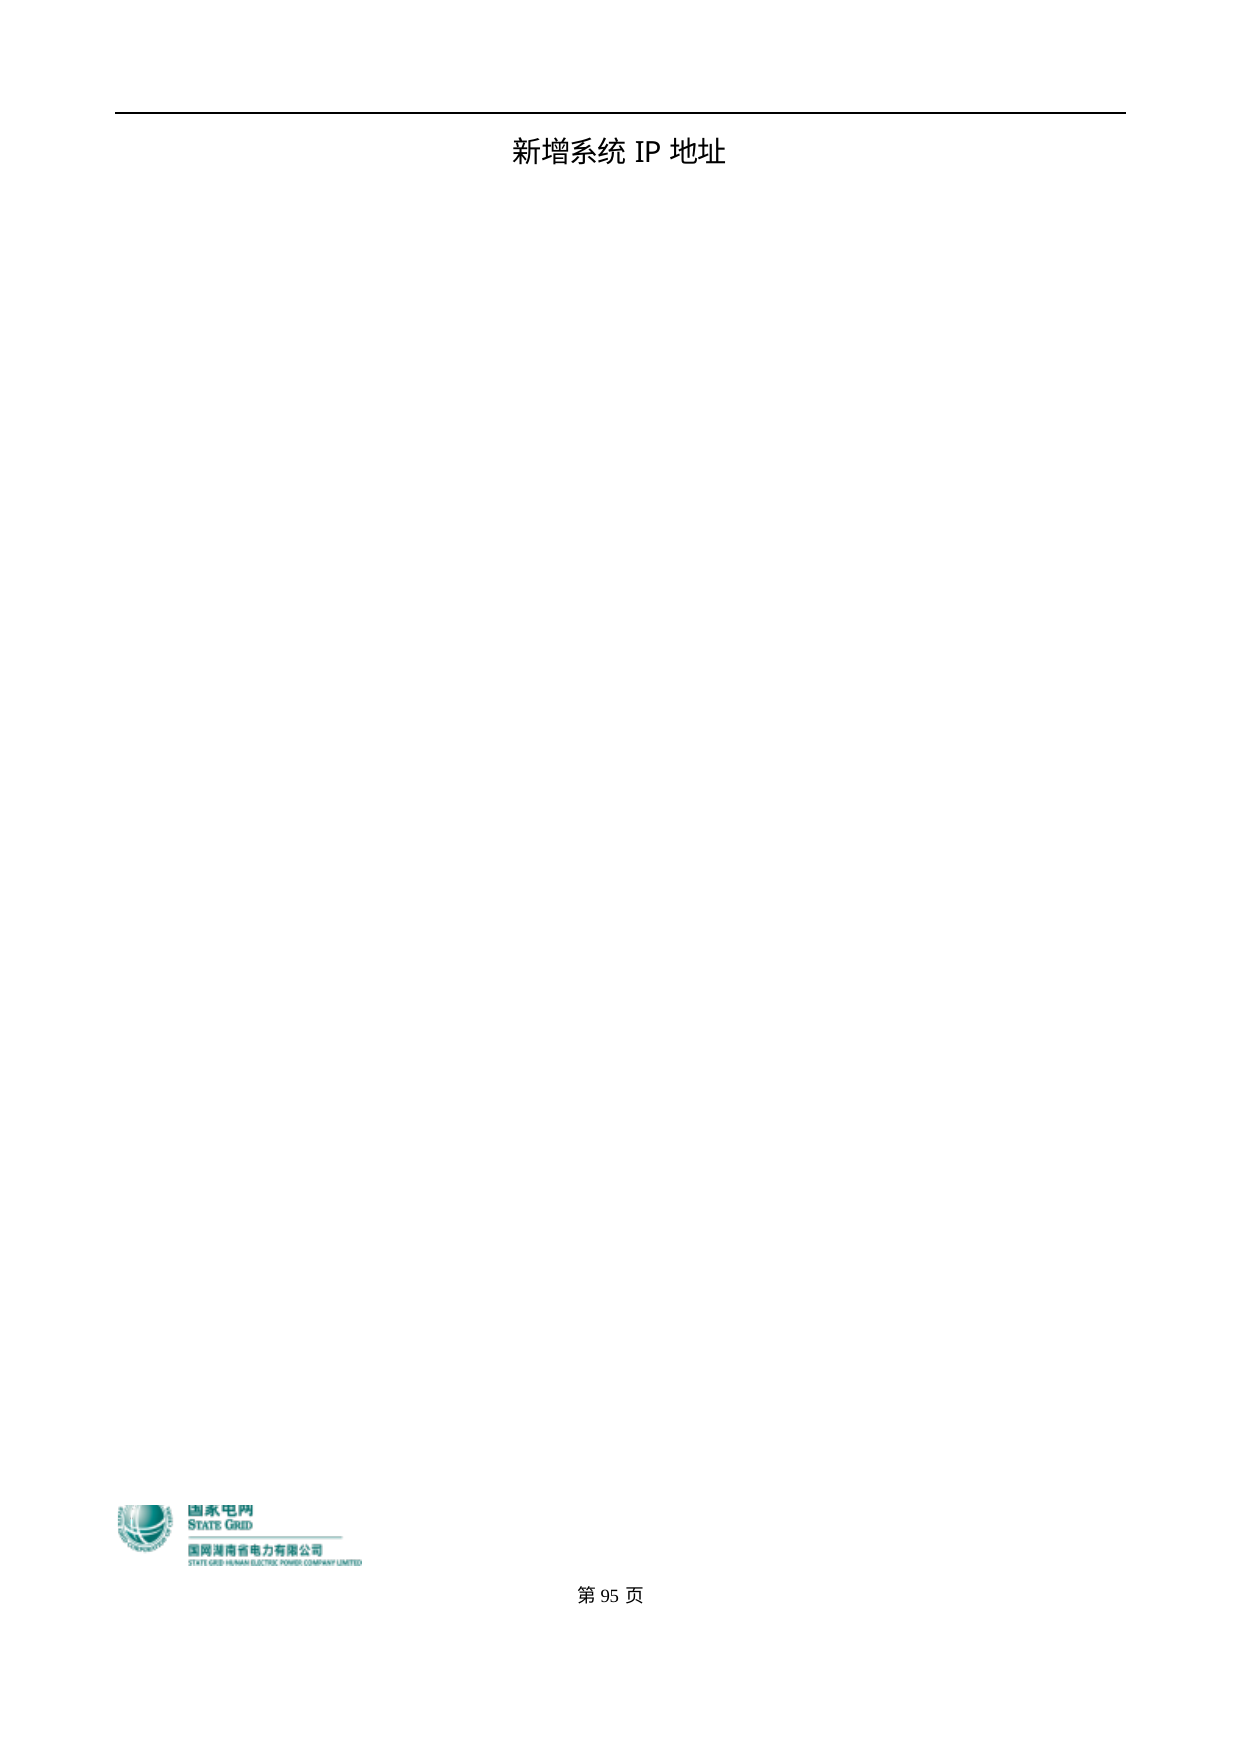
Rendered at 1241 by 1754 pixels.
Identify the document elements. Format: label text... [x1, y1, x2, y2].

picture [117, 1505, 362, 1566]
text 新增系统 IP 地址 [512, 134, 1125, 170]
